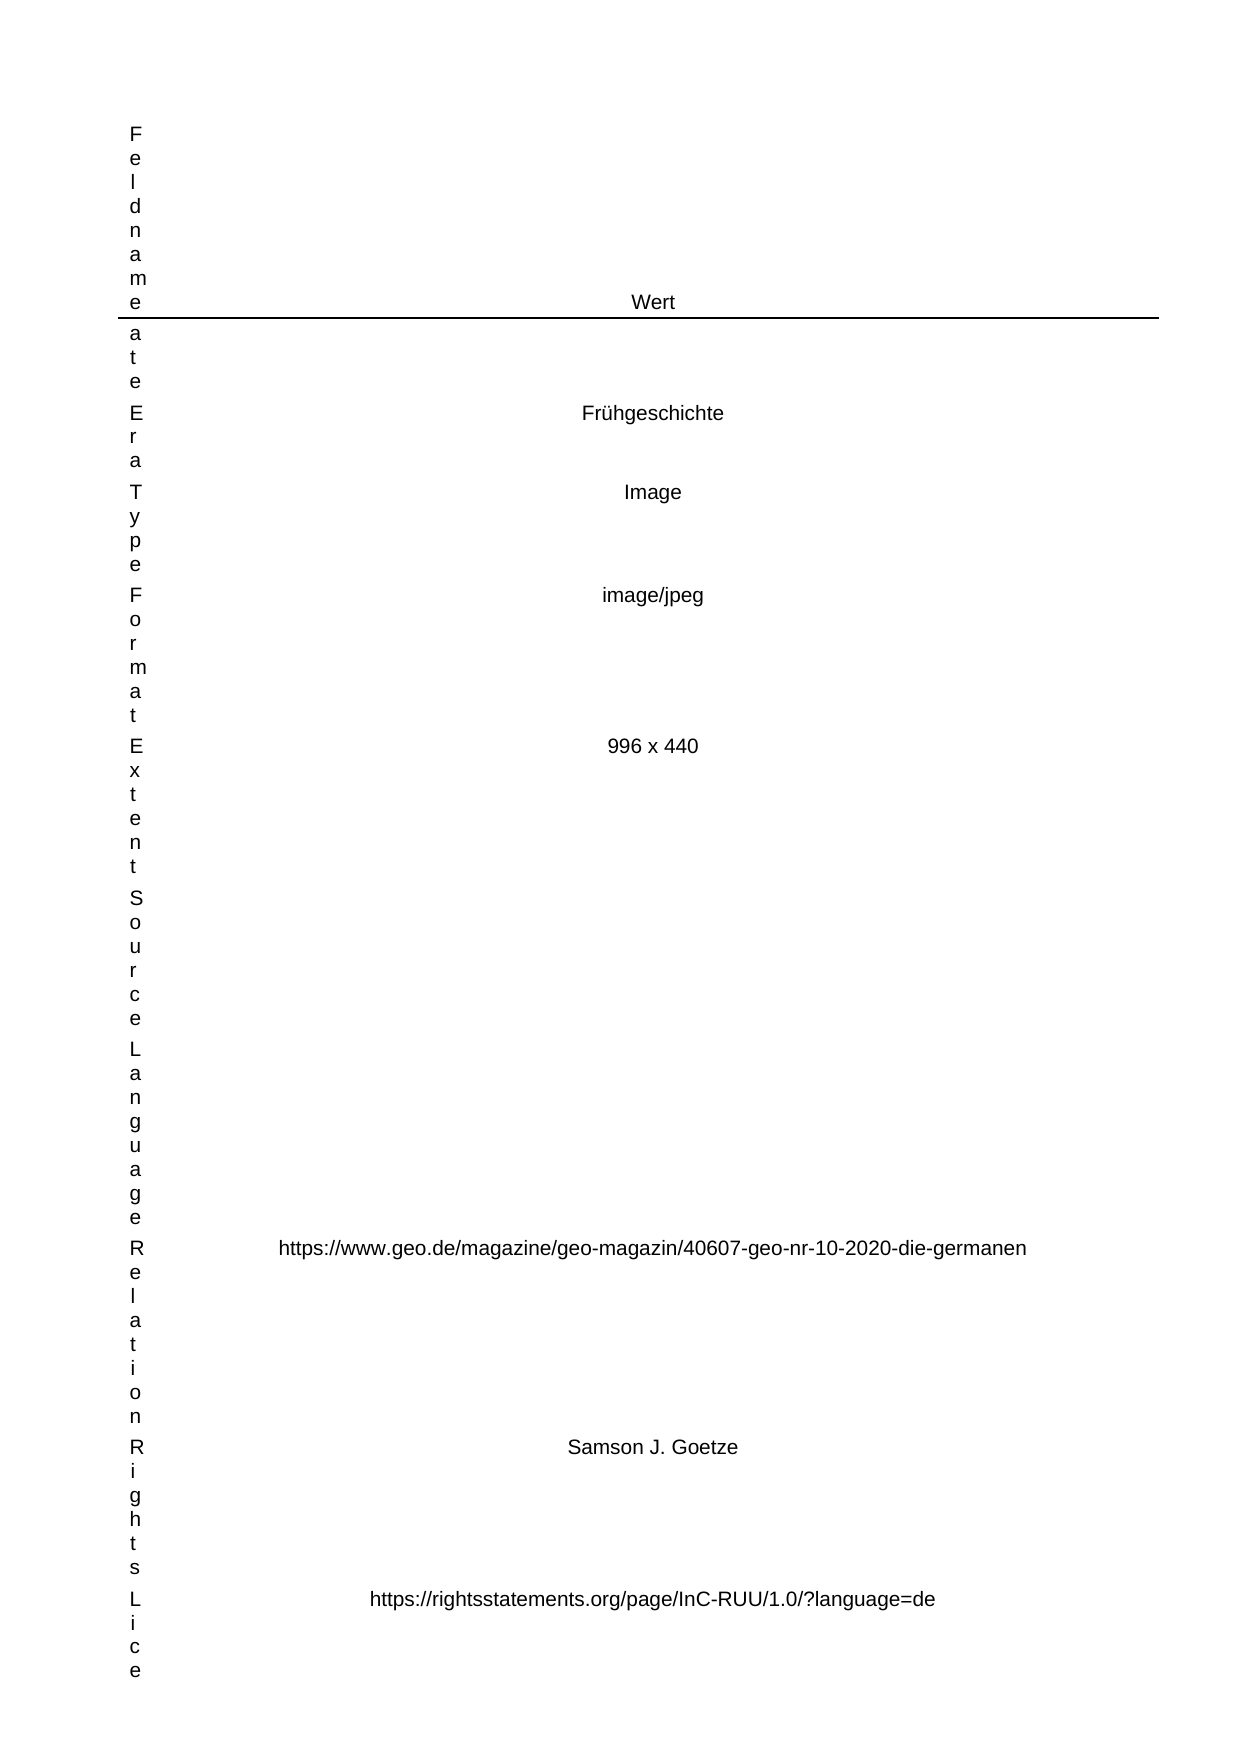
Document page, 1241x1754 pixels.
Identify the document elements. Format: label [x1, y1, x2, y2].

table_header [107, 118, 1170, 1682]
